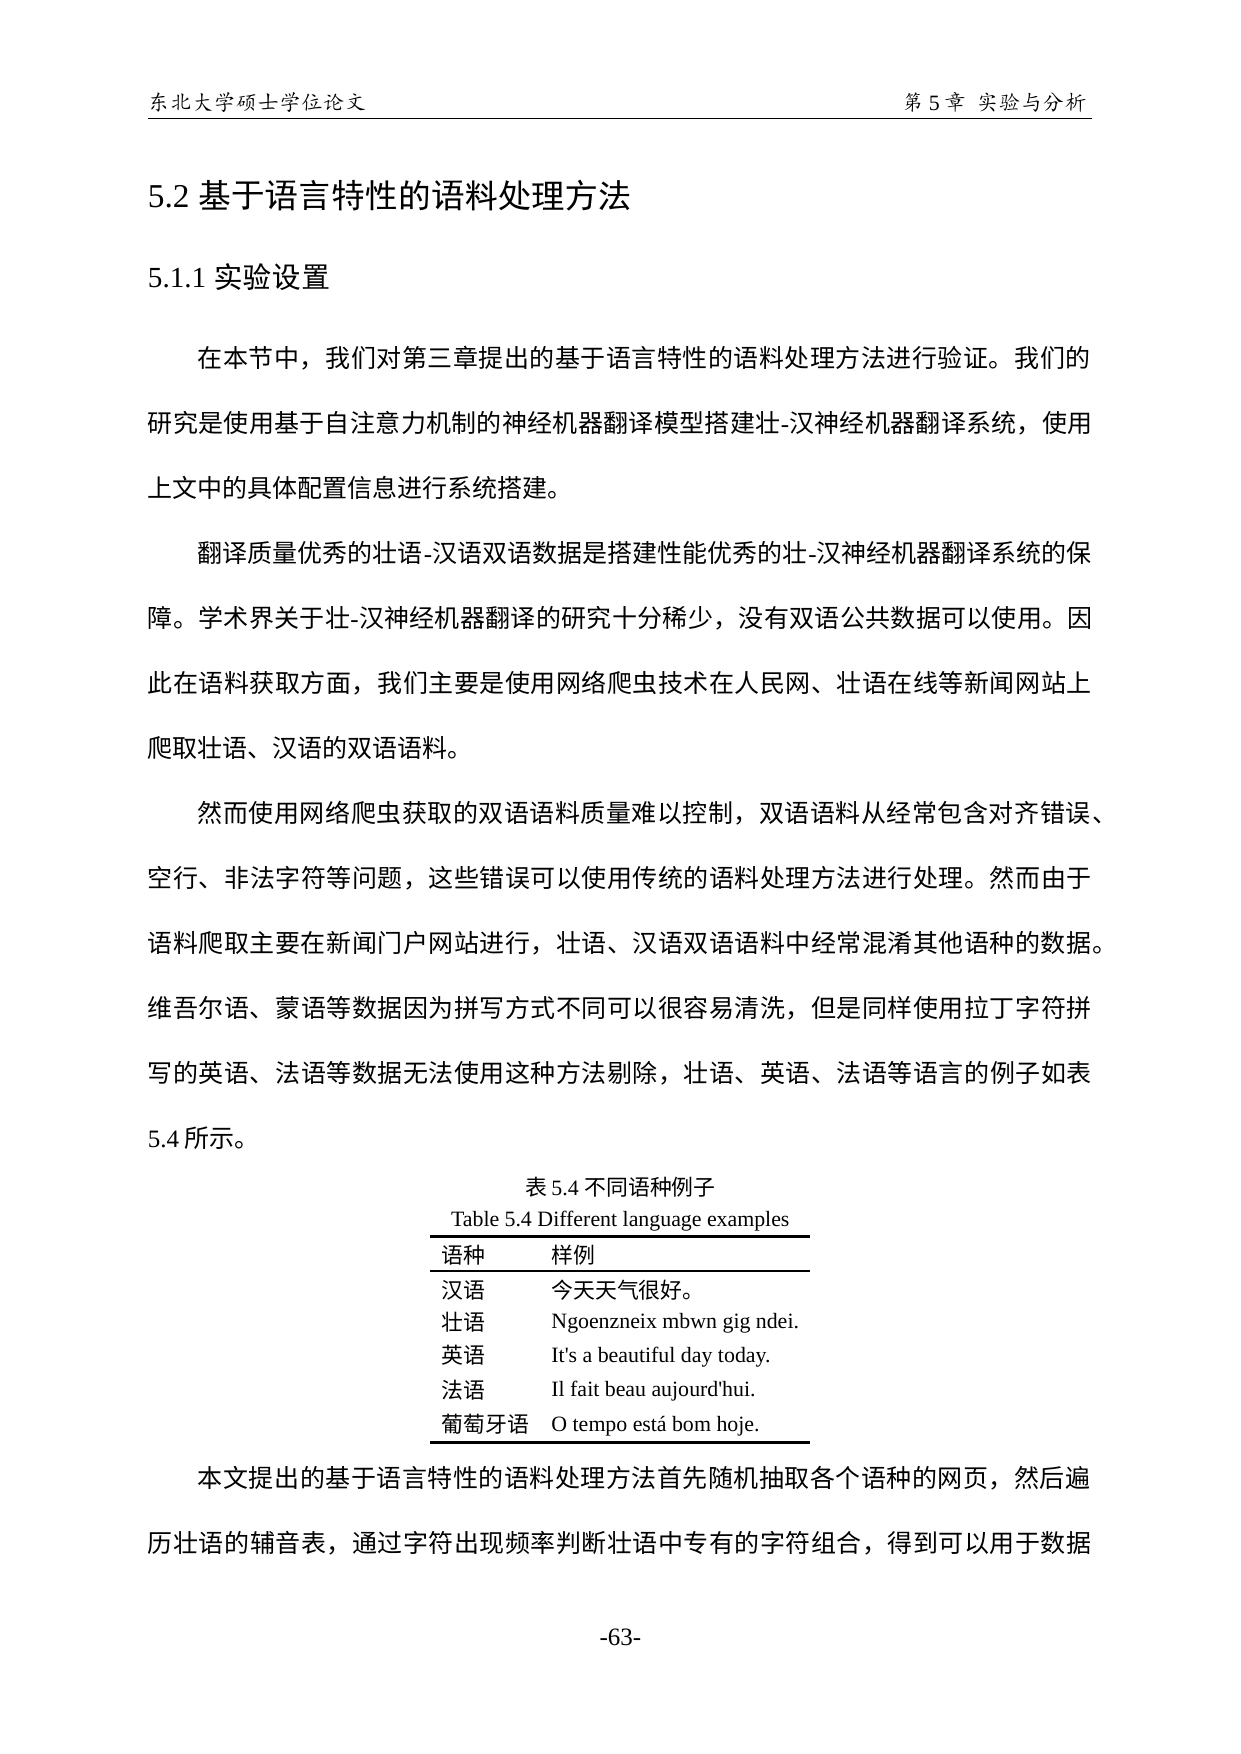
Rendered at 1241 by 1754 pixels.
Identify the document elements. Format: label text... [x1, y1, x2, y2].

text 表5.4 不同语种例子 [148, 1169, 1092, 1202]
text 5.1.1 实验设置 [148, 243, 1092, 308]
text 然而使用网络爬虫获取的双语语料质量难以控制，双语语料从经常包含对齐错误、空行、非法字符等问题，这些错误可以使用传统的语料处理方法进行处理。然而由于语料爬取主要在新闻门户网站进行，壮语、汉语双语语料中经常混淆其他语种的数据。维吾尔语、蒙语等数据因为拼写方式不同可以很容易清洗，但是同样使用拉丁字符拼写的英语、法语等数据无法使用这种方法剔除，壮语、英语、法语等语言的例子如表5.4所示。 [148, 779, 1092, 1169]
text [148, 1444, 1092, 1574]
text 5.2 基于语言特性的语料处理方法 [148, 162, 1092, 227]
table_cell 法语 [430, 1372, 540, 1406]
table_cell O tempo está bom hoje. [540, 1406, 810, 1441]
table_cell 汉语 [430, 1272, 540, 1305]
text 在本节中，我们对第三章提出的基于语言特性的语料处理方法进行验证。我们的研究是使用基于自注意力机制的神经机器翻译模型搭建壮-汉神经机器翻译系统，使用上文中的具体配置信息进行系统搭建。 [148, 324, 1092, 519]
table_cell It's a beautiful day today. [540, 1337, 810, 1372]
table_cell Il fait beau aujourd'hui. [540, 1372, 810, 1406]
text Table 5.4 Different language examples [148, 1202, 1092, 1234]
table_header 语种 [430, 1238, 540, 1270]
table_header 样例 [540, 1238, 810, 1270]
table_cell 今天天气很好。 [540, 1272, 810, 1305]
table_cell 葡萄牙语 [430, 1406, 540, 1441]
table_cell 英语 [430, 1337, 540, 1372]
text 翻译质量优秀的壮语-汉语双语数据是搭建性能优秀的壮-汉神经机器翻译系统的保障。学术界关于壮-汉神经机器翻译的研究十分稀少，没有双语公共数据可以使用。因此在语料获取方面，我们主要是使用网络爬虫技术在人民网、壮语在线等新闻网站上爬取壮语、汉语的双语语料。 [148, 519, 1092, 779]
table_cell Ngoenzneix mbwn gig ndei. [540, 1305, 810, 1337]
table_cell 壮语 [430, 1305, 540, 1337]
